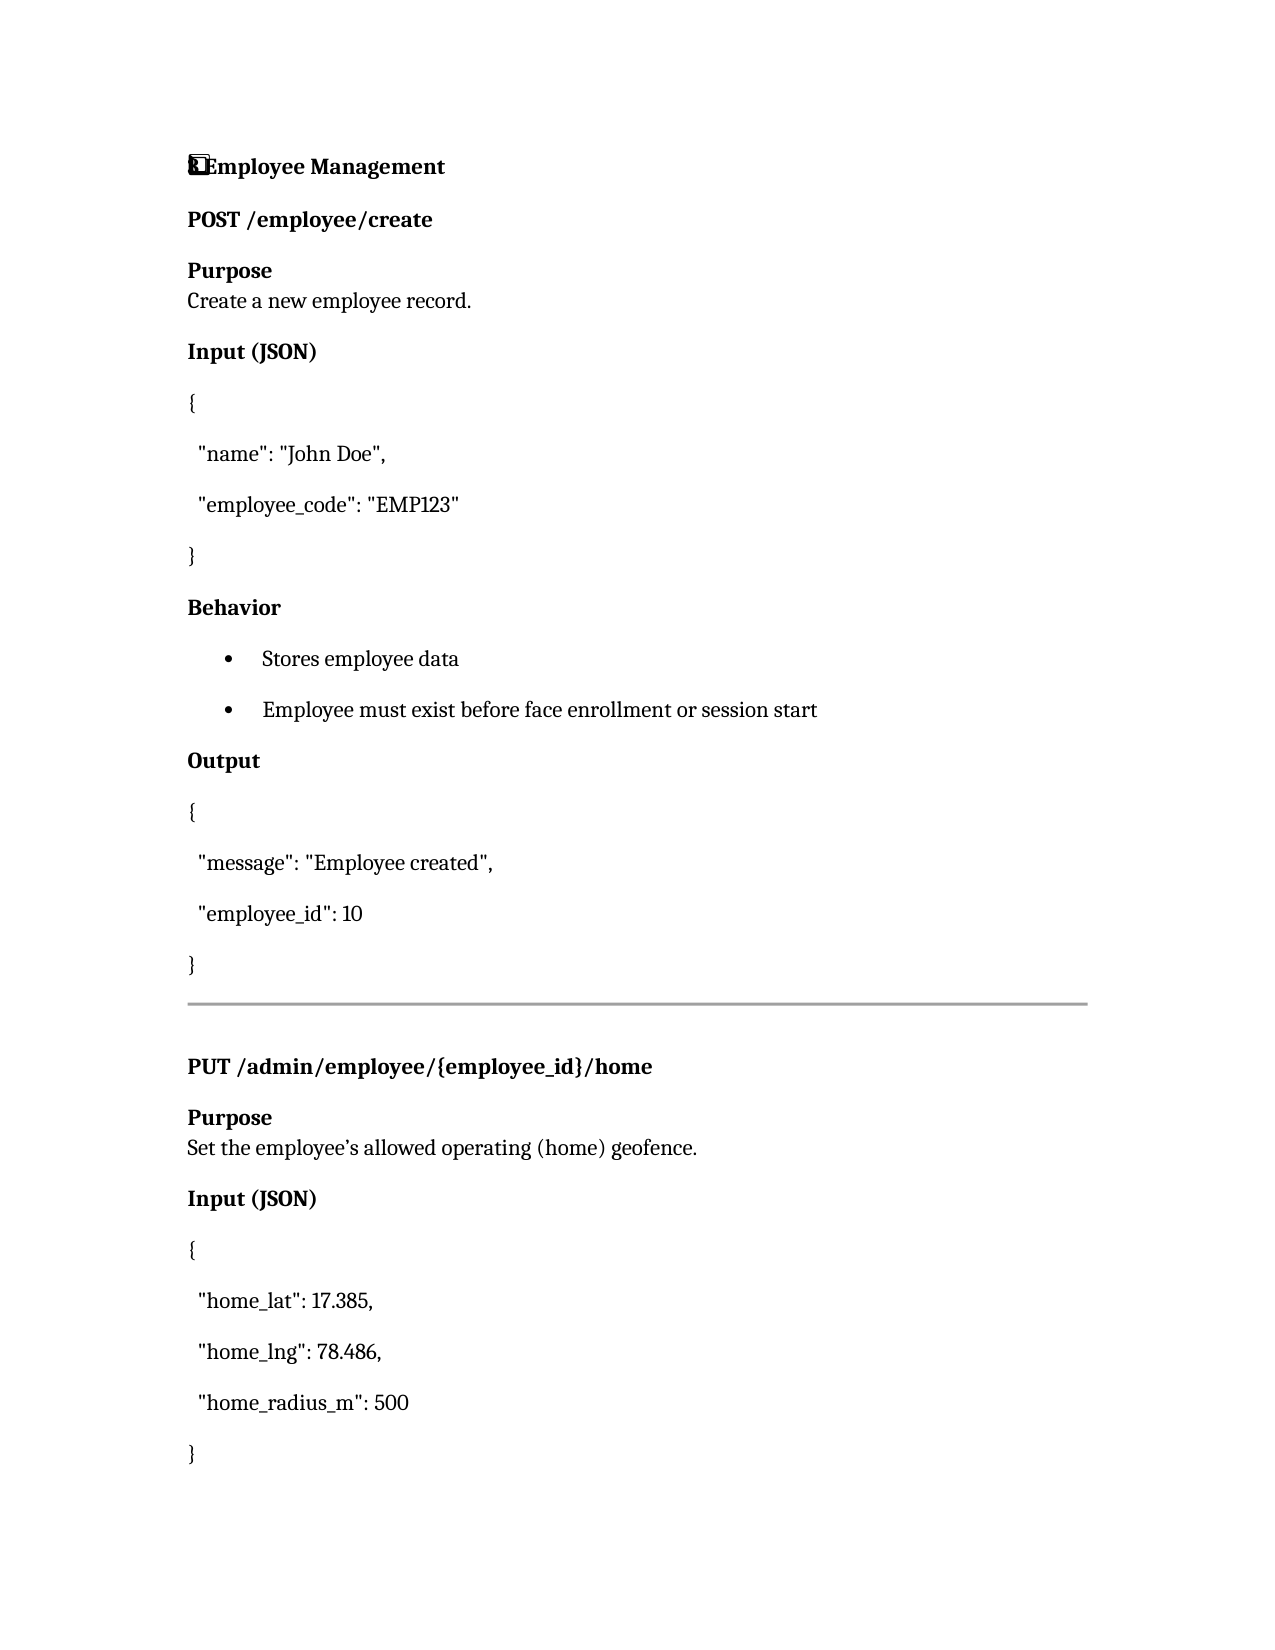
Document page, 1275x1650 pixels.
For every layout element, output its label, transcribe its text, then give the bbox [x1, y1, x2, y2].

text Behavior [187, 594, 1087, 621]
text "message": "Employee created", [187, 849, 1087, 876]
text { [187, 1237, 1087, 1263]
text Input (JSON) [187, 339, 1087, 365]
text } [187, 1441, 1087, 1467]
text Purpose Create a new employee record. [187, 258, 1087, 314]
text "employee_code": "EMP123" [187, 492, 1087, 518]
text "name": "John Doe", [187, 441, 1087, 467]
text "home_lat": 17.385, [187, 1288, 1087, 1314]
text Output [187, 747, 1087, 774]
text "employee_id": 10 [187, 901, 1087, 927]
list Employee must exist before face enrollment or session start [225, 696, 1087, 723]
text { [187, 390, 1087, 416]
text POST /employee/create [187, 207, 1087, 233]
text PUT /admin/employee/{employee_id}/home [187, 1054, 1087, 1080]
list Stores employee data [225, 645, 1087, 672]
text "home_radius_m": 500 [187, 1390, 1087, 1416]
text { [187, 798, 1087, 825]
text } [187, 543, 1087, 569]
text } [187, 952, 1087, 978]
text Purpose Set the employee’s allowed operating (home) geofence. [187, 1105, 1087, 1161]
text 3️⃣ Employee Management [187, 150, 1087, 181]
text Input (JSON) [187, 1186, 1087, 1212]
text "home_lng": 78.486, [187, 1339, 1087, 1365]
